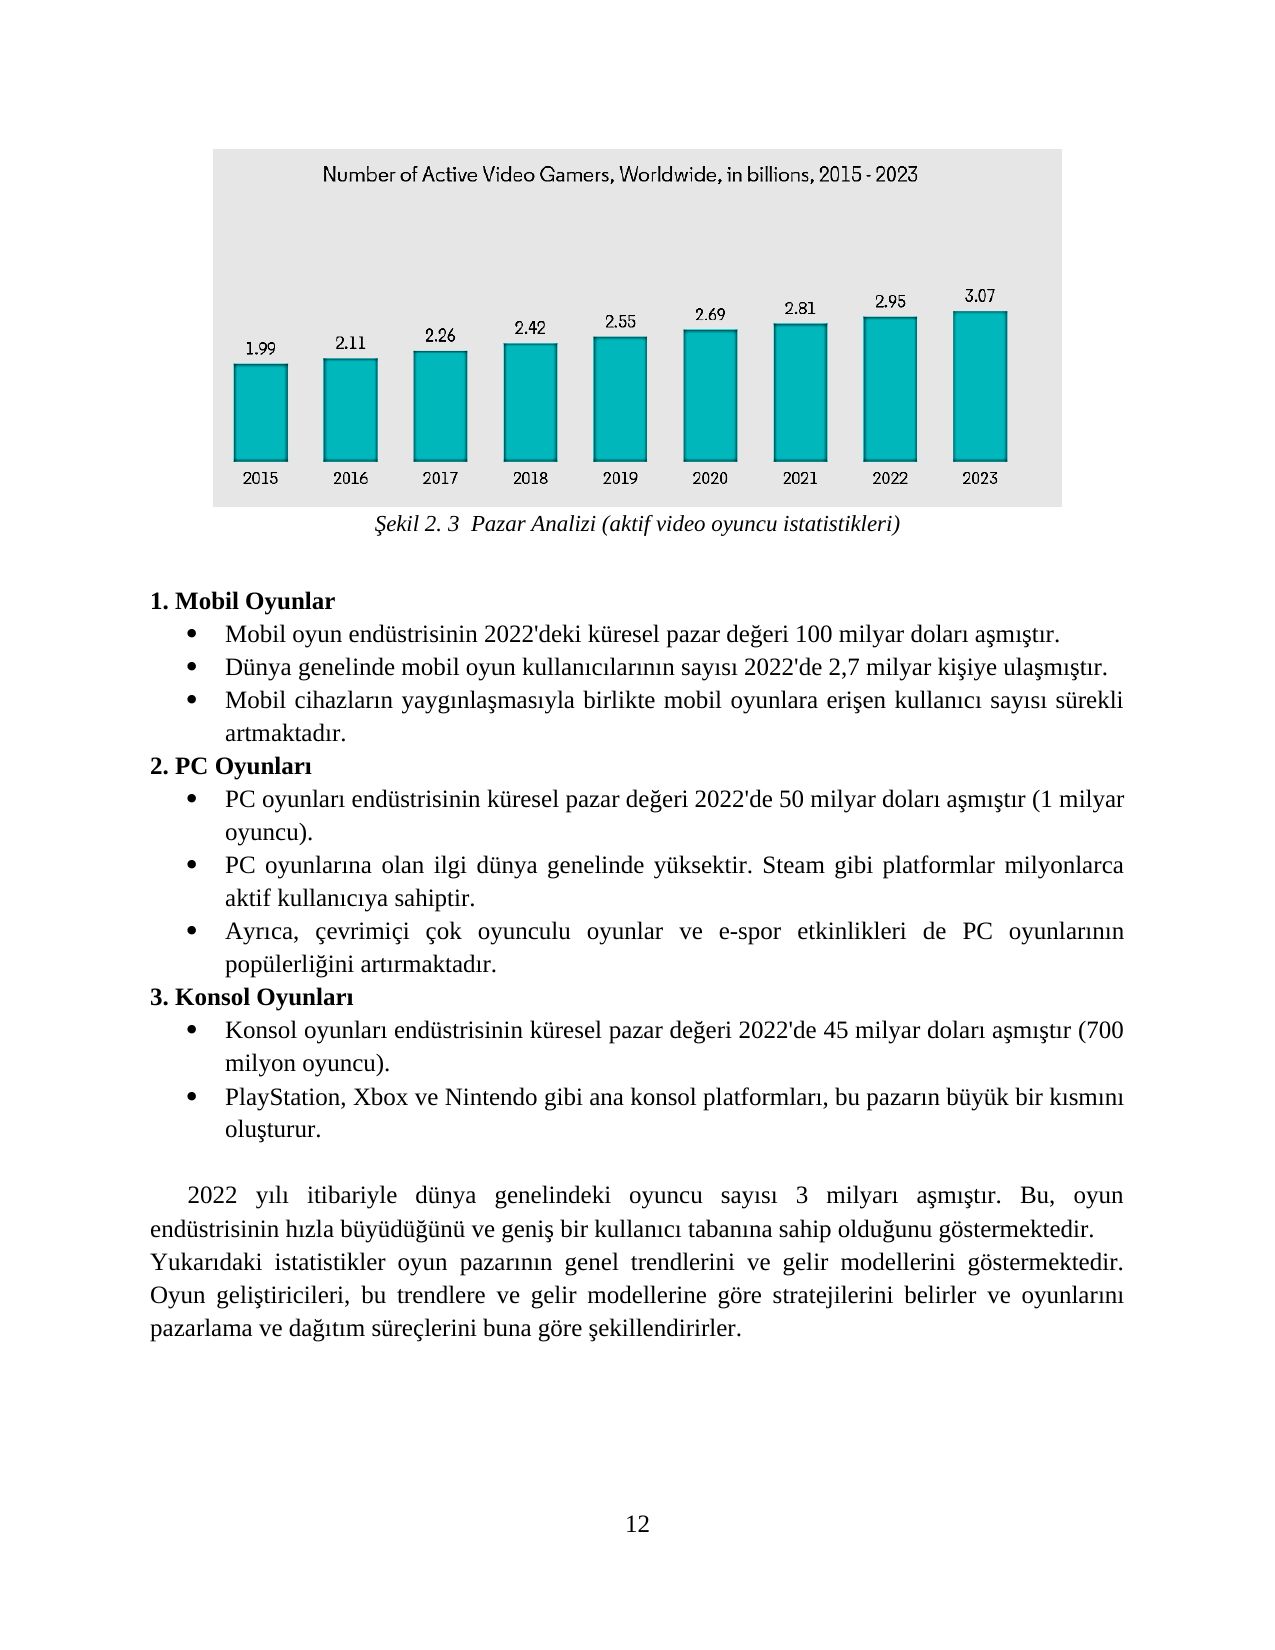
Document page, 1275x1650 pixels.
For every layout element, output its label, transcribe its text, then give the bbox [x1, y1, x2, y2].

list PlayStation, Xbox ve Nintendo gibi ana konsol platformları, bu pazarın büyük bir kısmını oluşturur. [187, 1082, 1125, 1143]
list Mobil cihazların yaygınlaşmasıyla birlikte mobil oyunlara erişen kullanıcı sayısı sürekli artmaktadır. [187, 685, 1125, 747]
list Dünya genelinde mobil oyun kullanıcılarının sayısı 2022'de 2,7 milyar kişiye ulaşmıştır. [187, 652, 1125, 681]
text 3. Konsol Oyunları [150, 982, 1125, 1011]
text 2022 yılı itibariyle dünya genelindeki oyuncu sayısı 3 milyarı aşmıştır. Bu, oyun endüstrisinin hızla büyüdüğünü ve geniş bir kullanıcı tabanına sahip olduğunu göstermektedir. [150, 1181, 1125, 1242]
text 2. PC Oyunları [150, 751, 1125, 780]
text Yukarıdaki istatistikler oyun pazarının genel trendlerini ve gelir modellerini göstermektedir. Oyun geliştiricileri, bu trendlere ve gelir modellerine göre stratejilerini belirler ve oyunlarını pazarlama ve dağıtım süreçlerini buna göre şekillendirirler. [150, 1247, 1125, 1341]
text Şekil 2. 3 Pazar Analizi (aktif video oyuncu istatistikleri) [150, 511, 1125, 537]
list Mobil oyun endüstrisinin 2022'deki küresel pazar değeri 100 milyar doları aşmıştır. [187, 619, 1125, 648]
list Konsol oyunları endüstrisinin küresel pazar değeri 2022'de 45 milyar doları aşmıştır (700 milyon oyuncu). [187, 1016, 1125, 1077]
list PC oyunları endüstrisinin küresel pazar değeri 2022'de 50 milyar doları aşmıştır (1 milyar oyuncu). [187, 784, 1125, 846]
list Ayrıca, çevrimiçi çok oyunculu oyunlar ve e-spor etkinlikleri de PC oyunlarının popülerliğini artırmaktadır. [187, 916, 1125, 978]
text 1. Mobil Oyunlar [150, 586, 1125, 615]
picture [213, 149, 1062, 507]
list PC oyunlarına olan ilgi dünya genelinde yüksektir. Steam gibi platformlar milyonlarca aktif kullanıcıya sahiptir. [187, 850, 1125, 912]
